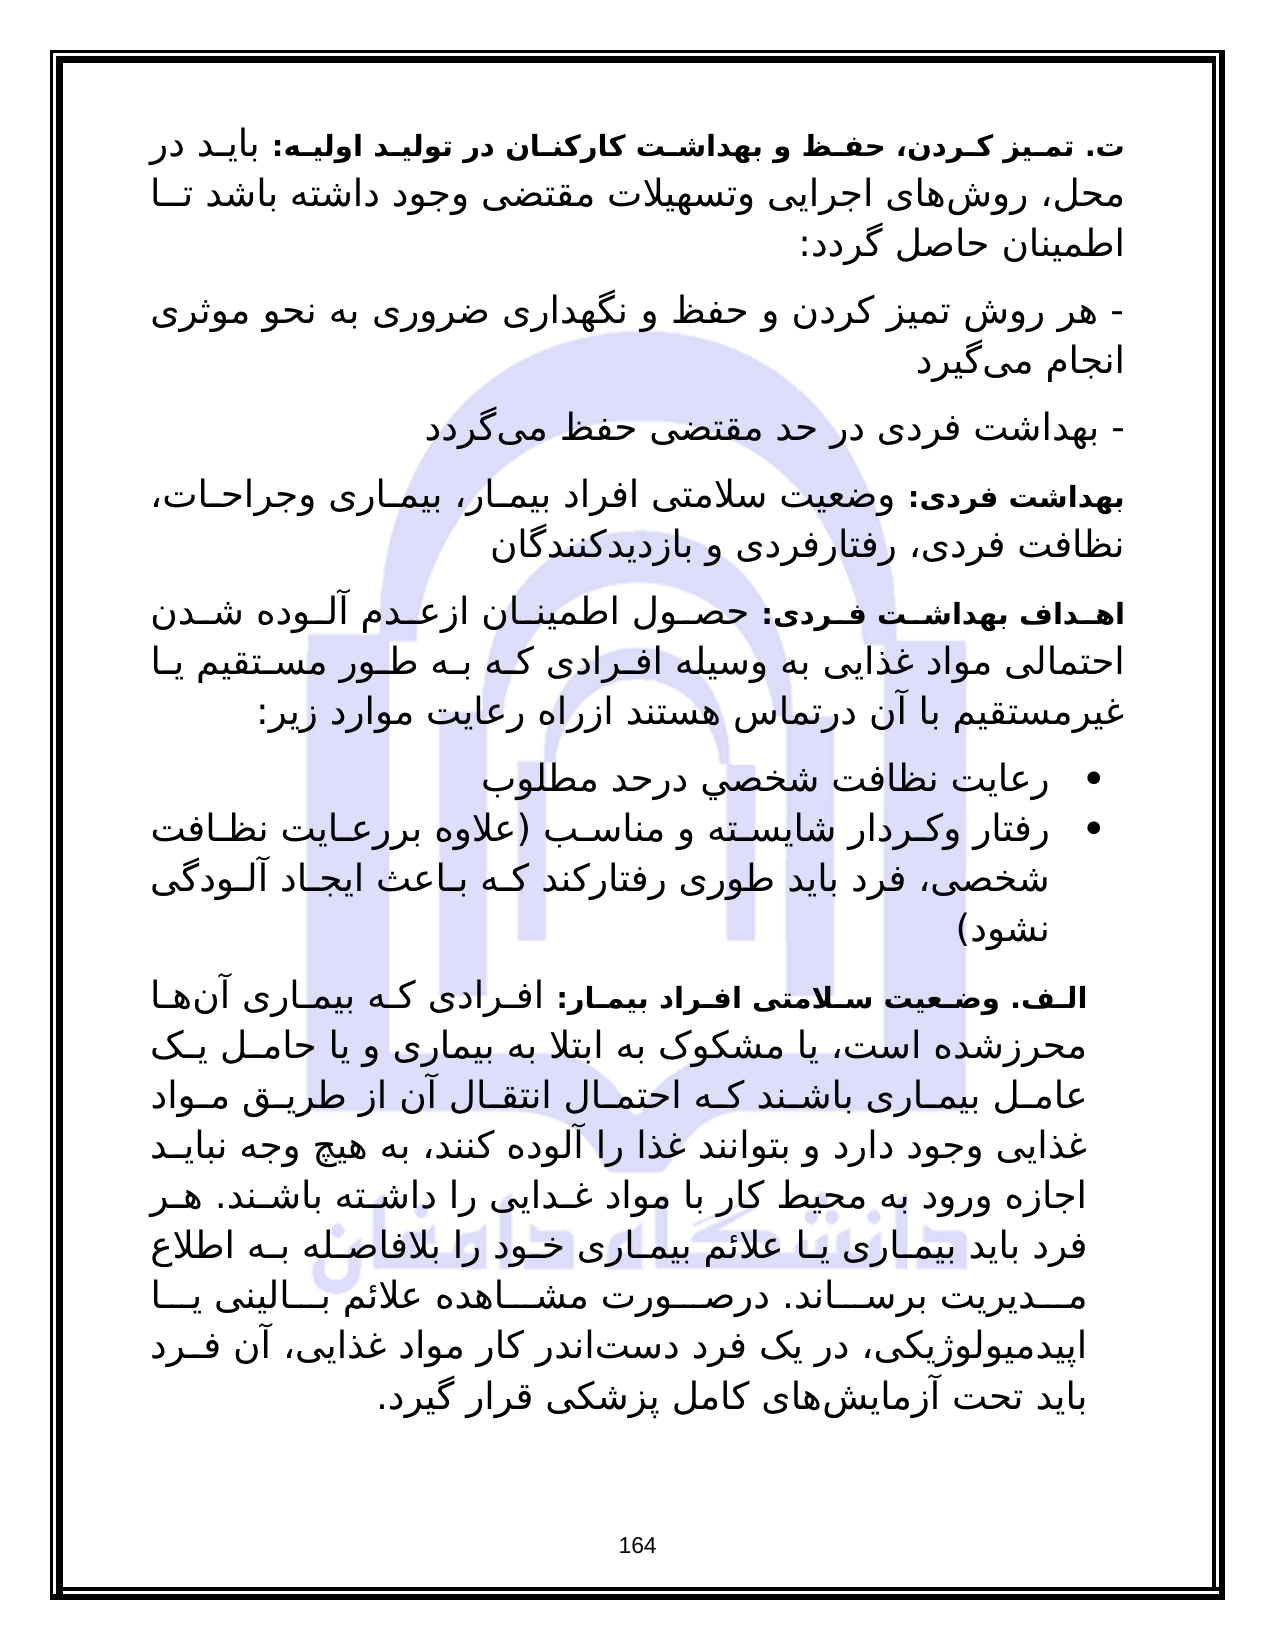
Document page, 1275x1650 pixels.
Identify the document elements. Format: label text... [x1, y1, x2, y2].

text الف. وضعیت سلامتی افراد بیمار: افرادی كه بيماری آن‌ها محرزشده است، يا مشكوک به ابتلا به بيماری و يا حامل يک عامل بيماری باشند كه احتمال انتقال آن از طريق مواد غذايی وجود دارد و بتوانند غذا را آلوده كنند، به هيچ وجه نبايد اجازه ورود به محيط كار با مواد غدايی را داشته باشند. هر فرد بايد بيماری يا علائم بيماری خود را بلافاصله به اطلاع مديريت برساند. درصورت مشاهده علائم بالينی يا اپيدميولوژيكی، در يک فرد دست‌اندر کار مواد غذايی، آن فرد بايد تحت آزمايش‌های كامل پزشكی قرار گيرد. [150, 973, 1087, 1418]
text - هر روش تميز كردن و حفظ و نگهداری ضروری به نحو موثری انجام می‌گیرد [150, 289, 1125, 383]
list رفتار وكردار شايسته و مناسب (علاوه بررعايت نظافت شخصی، فرد بايد طوری رفتاركند كه باعث ايجاد آلودگی نشود) [150, 806, 1087, 950]
text - بهداشت فردی در حد مقتضی حفظ می‌گردد [150, 406, 1125, 449]
text بهداشت فردی: وضعيت سلامتی افراد بيمار، بيماری وجراحات، نظافت فردی، رفتارفردی و بازديدكنندگان [150, 472, 1125, 566]
text ت. تمیز کردن، حفظ و بهداشت کارکنان در تولید اولیه: باید در محل، روش‌های اجرايی وتسهيلات مقتضی وجود داشته باشد تا اطمينان حاصل گردد: [150, 122, 1125, 266]
text اهداف بهداشت فردی: حصول اطمينان ازعدم آلوده شدن احتمالی مواد غذايی به وسيله افرادی كه به طور مستقيم یا غيرمستقيم با آن درتماس هستند ازراه رعايت موارد زیر: [150, 589, 1125, 733]
list رعايت نظافت شخصي درحد مطلوب [150, 756, 1087, 800]
